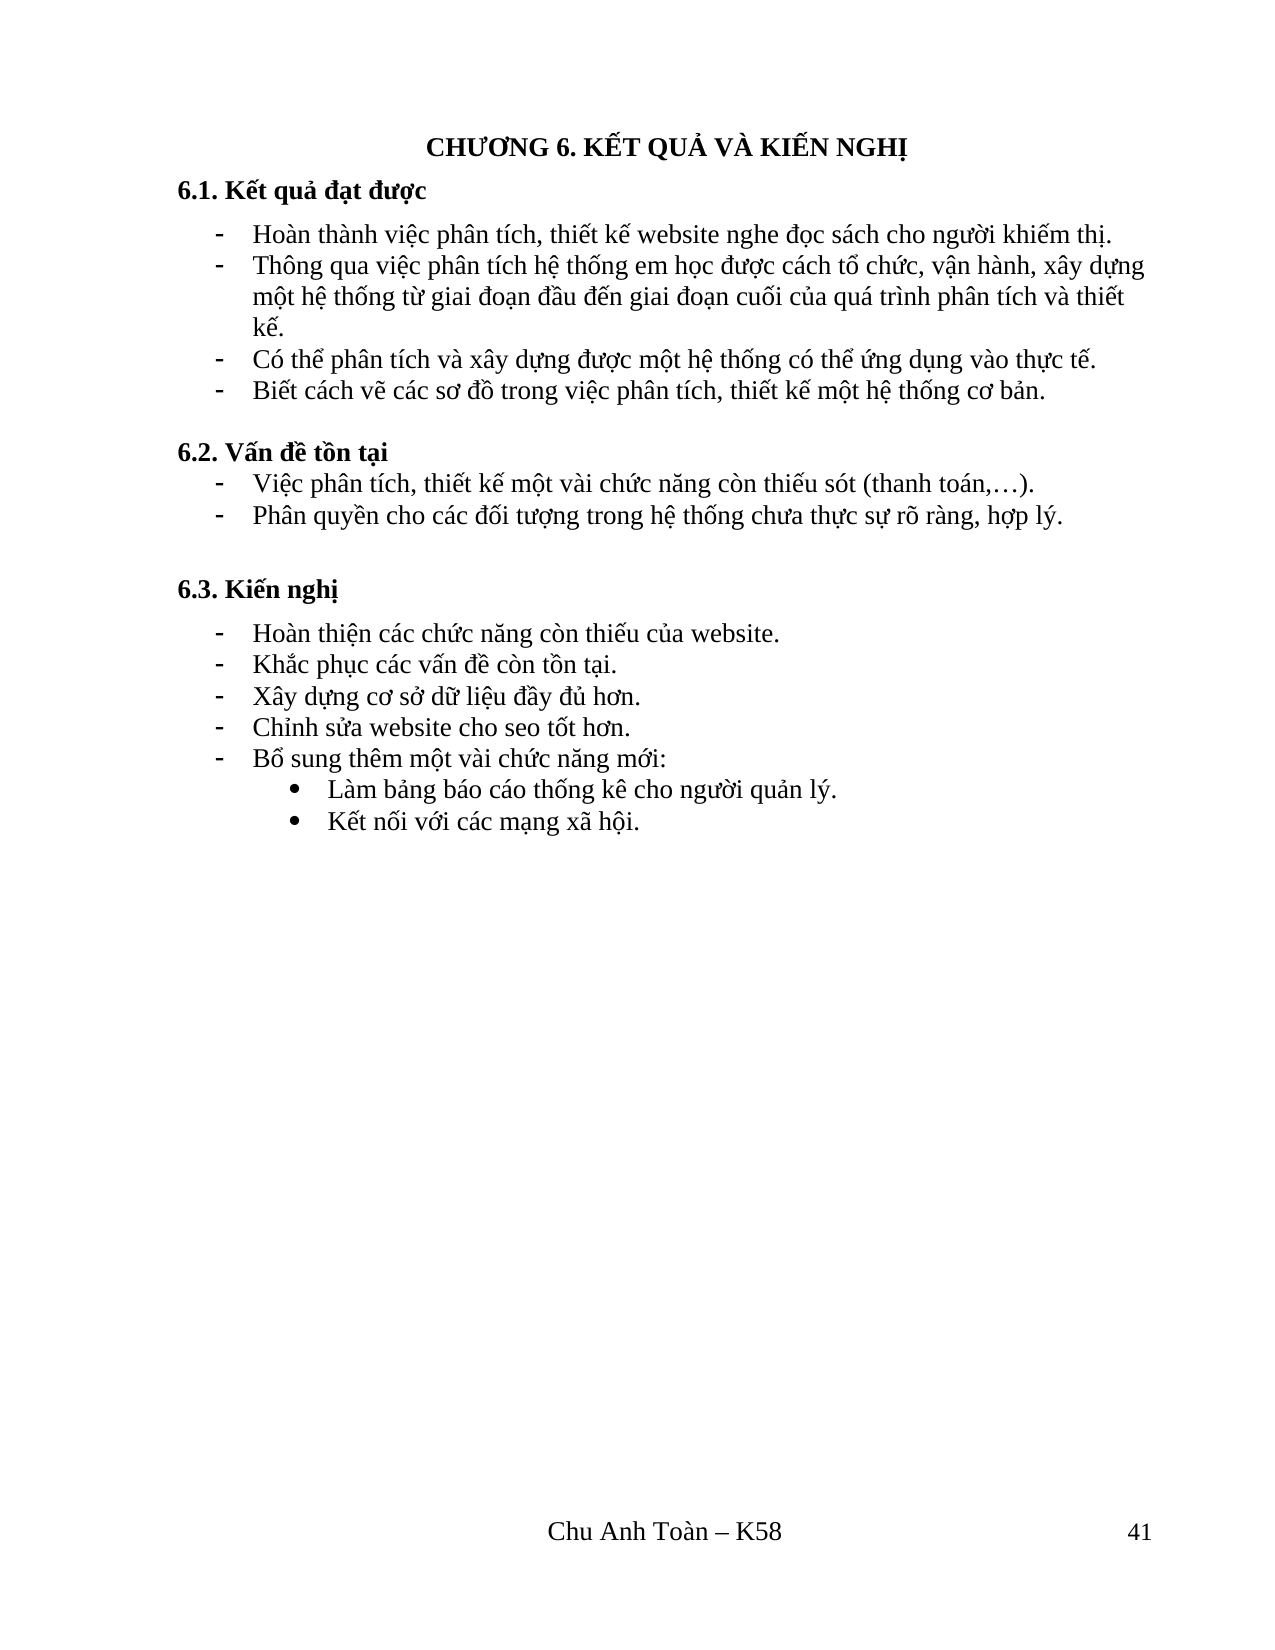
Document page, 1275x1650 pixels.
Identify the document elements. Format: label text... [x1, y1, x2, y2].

list Có thể phân tích và xây dựng được một hệ thống có thể ứng dụng vào thực tế. [215, 343, 1157, 374]
list Thông qua việc phân tích hệ thống em học được cách tổ chức, vận hành, xây dựng một hệ thống từ giai đoạn đầu đến giai đoạn cuối của quá trình phân tích và thiết kế. [215, 249, 1157, 343]
list Biết cách vẽ các sơ đồ trong việc phân tích, thiết kế một hệ thống cơ bản. [215, 374, 1157, 405]
list Phân quyền cho các đối tượng trong hệ thống chưa thực sự rõ ràng, hợp lý. [215, 499, 1157, 530]
list Hoàn thành việc phân tích, thiết kế website nghe đọc sách cho người khiếm thị. [215, 218, 1157, 249]
list Bổ sung thêm một vài chức năng mới: [215, 742, 1157, 773]
list Chỉnh sửa website cho seo tốt hơn. [215, 711, 1157, 742]
list Khắc phục các vấn đề còn tồn tại. [215, 648, 1157, 680]
list Việc phân tích, thiết kế một vài chức năng còn thiếu sót (thanh toán,…). [215, 467, 1157, 499]
list Hoàn thiện các chức năng còn thiếu của website. [215, 617, 1157, 648]
list Kết nối với các mạng xã hội. [290, 805, 1157, 836]
subtitle CHƯƠNG 6. KẾT QUẢ VÀ KIẾN NGHỊ [177, 131, 1157, 162]
list Làm bảng báo cáo thống kê cho người quản lý. [290, 773, 1157, 805]
list Xây dựng cơ sở dữ liệu đầy đủ hơn. [215, 680, 1157, 711]
subtitle 6.1. Kết quả đạt được [177, 174, 1157, 205]
list 6.2. Vấn đề tồn tại [177, 436, 1157, 467]
subtitle 6.3. Kiến nghị [177, 574, 1157, 605]
